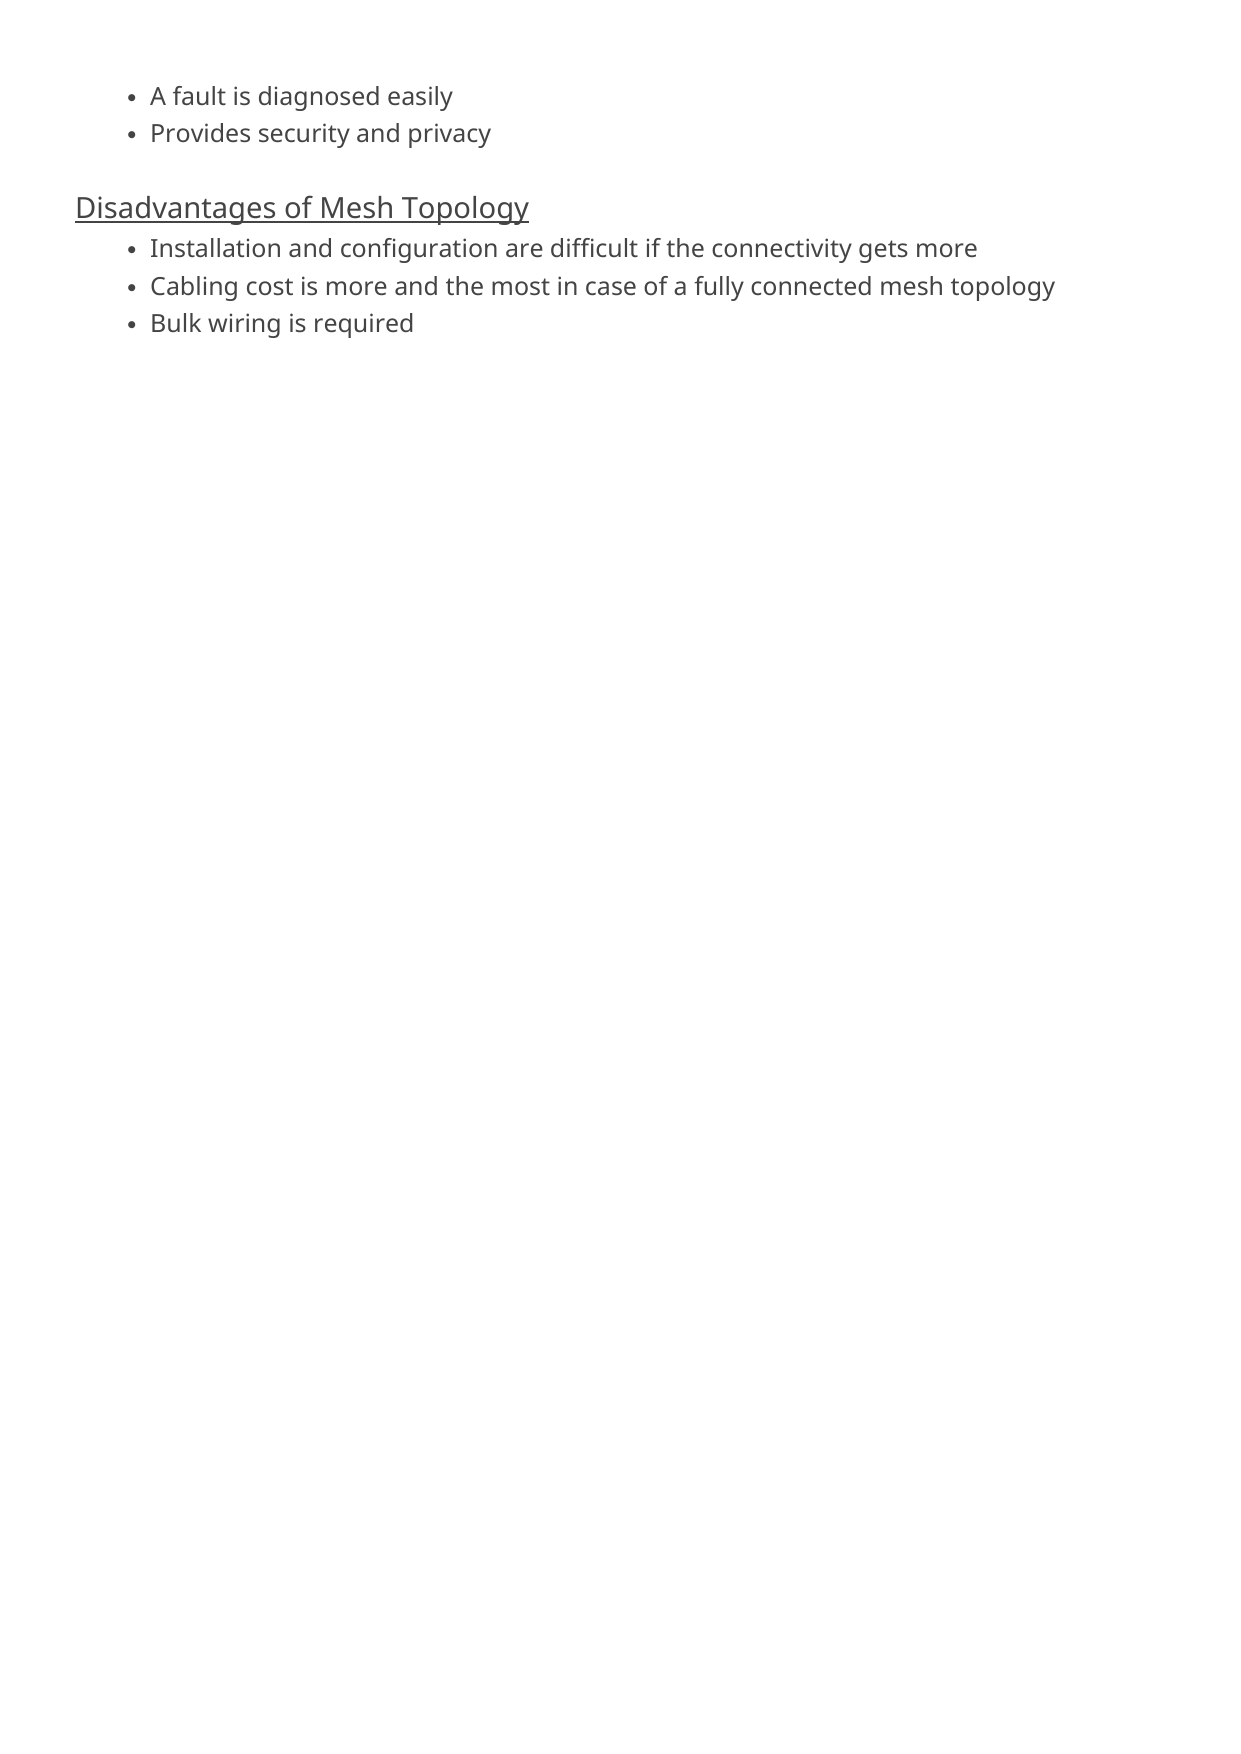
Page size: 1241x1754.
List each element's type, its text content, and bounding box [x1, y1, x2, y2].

list Cabling cost is more and the most in case of a fully connected mesh topology [128, 265, 1165, 302]
text Disadvantages of Mesh Topology [75, 187, 1165, 227]
list A fault is diagnosed easily [128, 75, 1165, 112]
list Provides security and privacy [128, 112, 1165, 150]
list Installation and configuration are difficult if the connectivity gets more [128, 227, 1165, 265]
list Bulk wiring is required [128, 302, 1165, 340]
